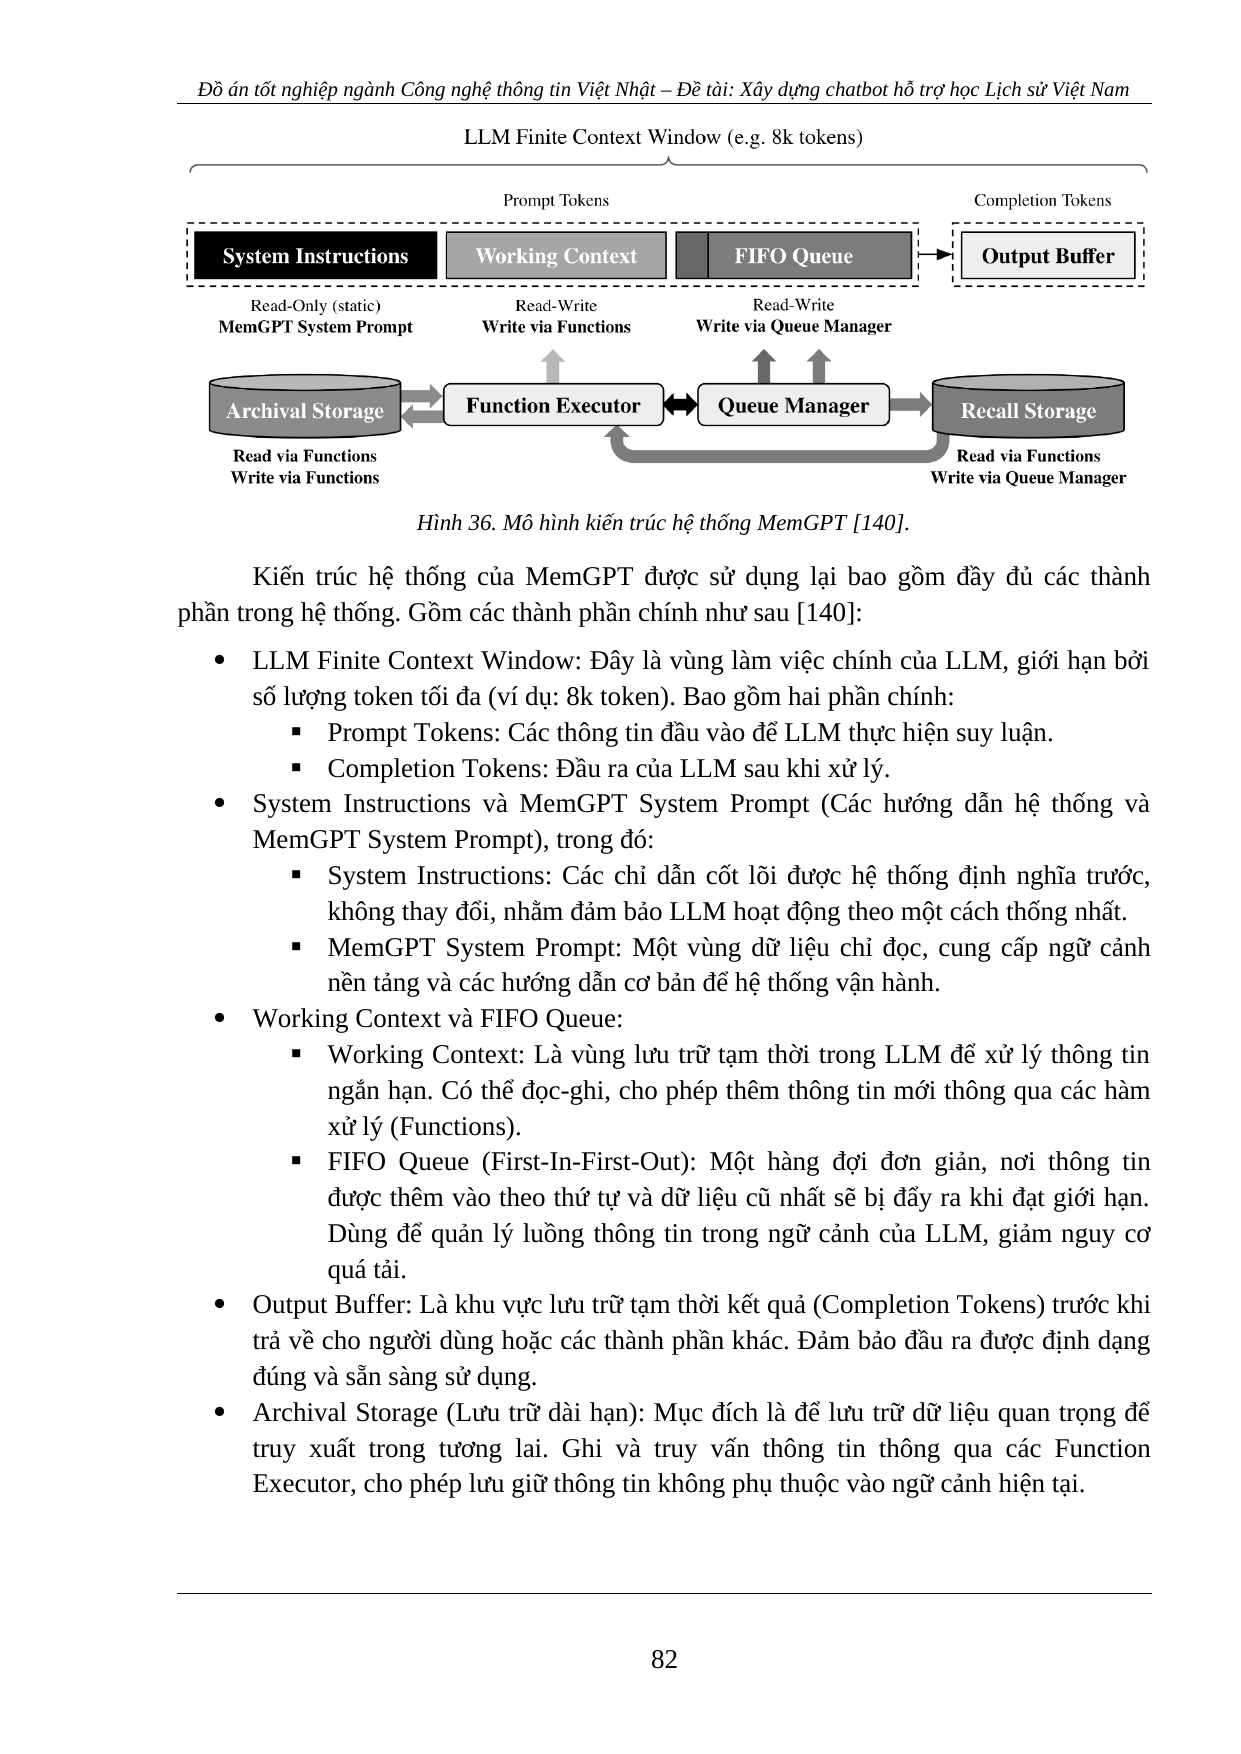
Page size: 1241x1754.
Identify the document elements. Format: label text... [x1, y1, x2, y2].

list Archival Storage (Lưu trữ dài hạn): Mục đích là để lưu trữ dữ liệu quan trọng để truy xuất trong tương lai. Ghi và truy vấn thông tin thông qua các Function Executor, cho phép lưu giữ thông tin không phụ thuộc vào ngữ cảnh hiện tại. [215, 1396, 1152, 1498]
list Output Buffer: Là khu vực lưu trữ tạm thời kết quả (Completion Tokens) trước khi trả về cho người dùng hoặc các thành phần khác. Đảm bảo đầu ra được định dạng đúng và sẵn sàng sử dụng. [215, 1288, 1152, 1391]
list System Instructions: Các chỉ dẫn cốt lõi được hệ thống định nghĩa trước, không thay đổi, nhằm đảm bảo LLM hoạt động theo một cách thống nhất. [290, 859, 1152, 926]
list Completion Tokens: Đầu ra của LLM sau khi xử lý. [290, 752, 1152, 783]
list FIFO Queue (First-In-First-Out): Một hàng đợi đơn giản, nơi thông tin được thêm vào theo thứ tự và dữ liệu cũ nhất sẽ bị đẩy ra khi đạt giới hạn. Dùng để quản lý luồng thông tin trong ngữ cảnh của LLM, giảm nguy cơ quá tải. [290, 1146, 1152, 1284]
text Hình 42. Mô hình kiến trúc hệ thống MemGPT . [177, 509, 1152, 536]
list Working Context và FIFO Queue: [215, 1002, 1152, 1033]
list Prompt Tokens: Các thông tin đầu vào để LLM thực hiện suy luận. [290, 716, 1152, 747]
list System Instructions và MemGPT System Prompt (Các hướng dẫn hệ thống và MemGPT System Prompt), trong đó: [215, 788, 1152, 854]
list LLM Finite Context Window: Đây là vùng làm việc chính của LLM, giới hạn bởi số lượng token tối đa (ví dụ: 8k token). Bao gồm hai phần chính: [215, 644, 1152, 711]
list MemGPT System Prompt: Một vùng dữ liệu chỉ đọc, cung cấp ngữ cảnh nền tảng và các hướng dẫn cơ bản để hệ thống vận hành. [290, 931, 1152, 998]
text Kiến trúc hệ thống của MemGPT được sử dụng lại bao gồm đầy đủ các thành phần trong hệ thống. Gồm các thành phần chính như sau : [177, 560, 1152, 627]
list Working Context: Là vùng lưu trữ tạm thời trong LLM để xử lý thông tin ngắn hạn. Có thể đọc-ghi, cho phép thêm thông tin mới thông qua các hàm xử lý (Functions). [290, 1038, 1152, 1141]
